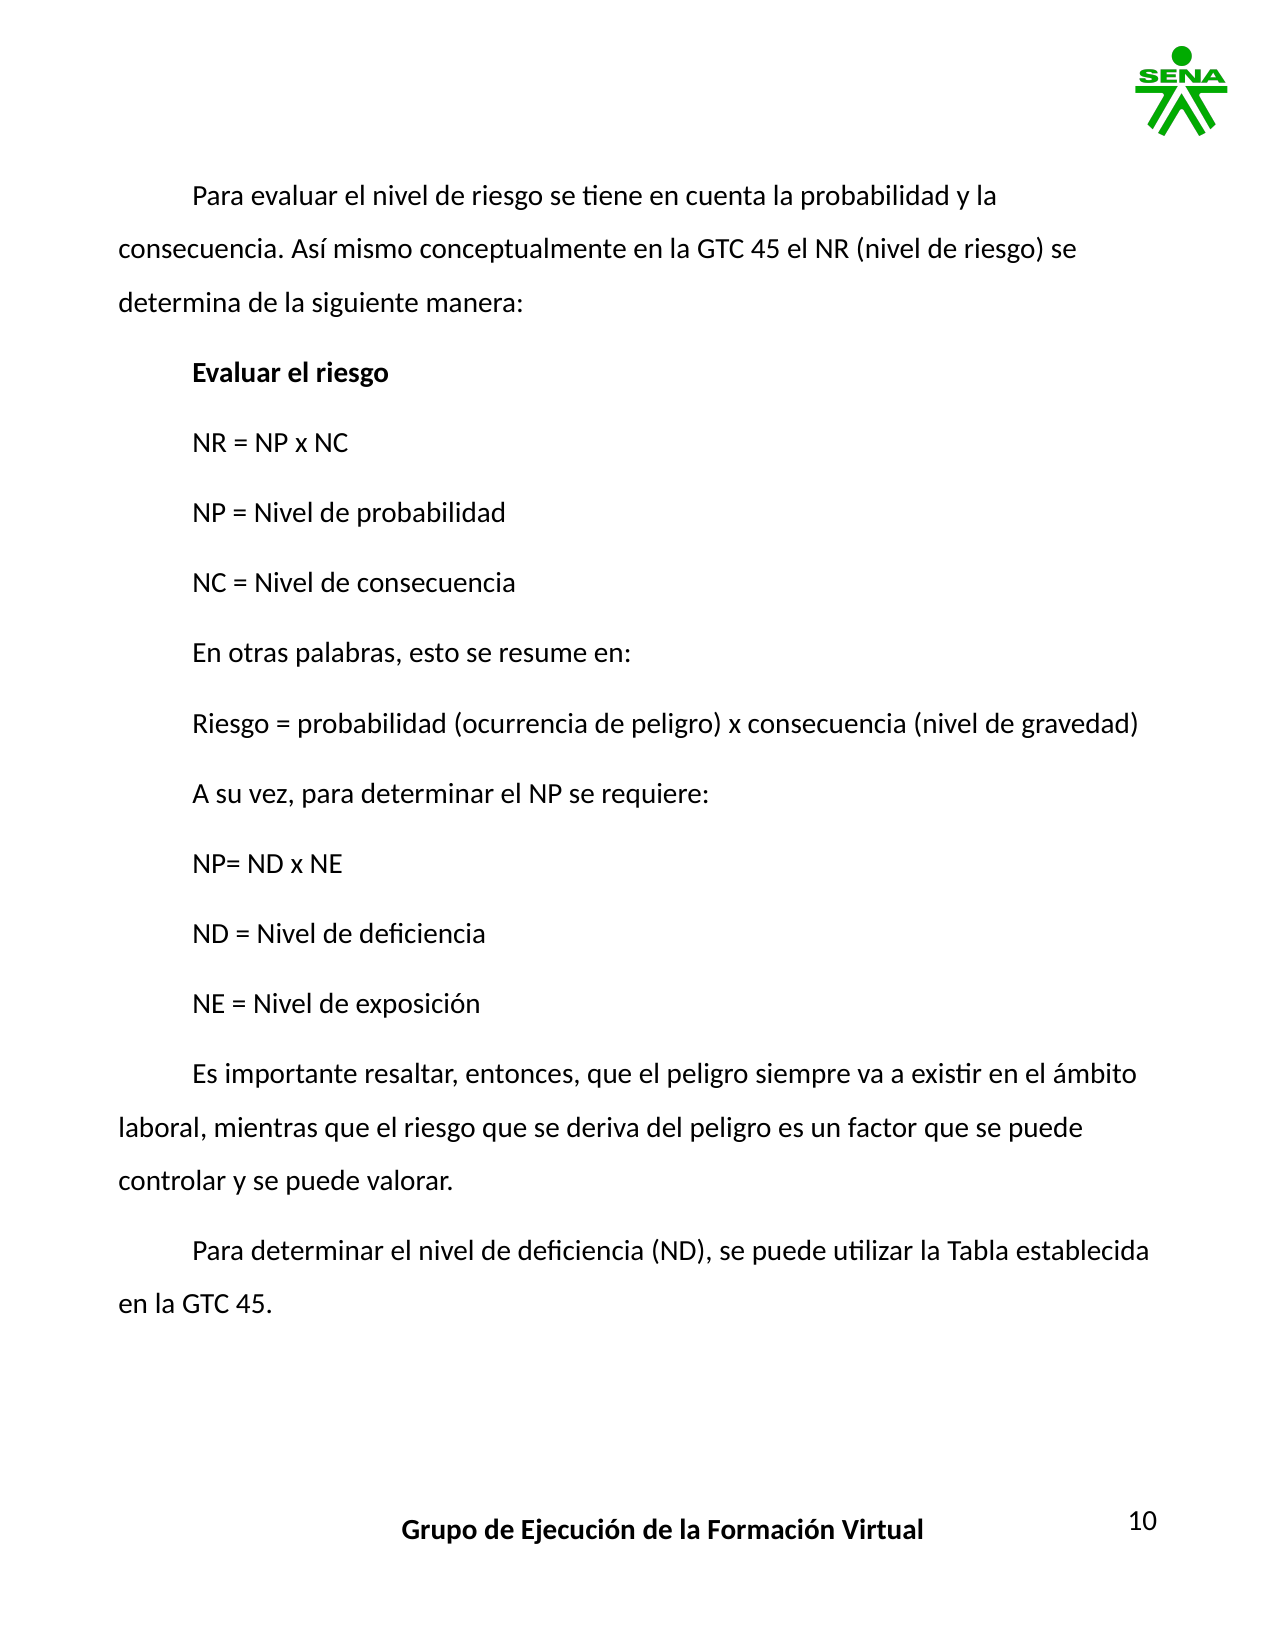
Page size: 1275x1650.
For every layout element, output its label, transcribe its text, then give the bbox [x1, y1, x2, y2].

text NP= ND x NE [118, 845, 1157, 881]
text NC = Nivel de consecuencia [118, 564, 1157, 600]
text Para evaluar el nivel de riesgo se tiene en cuenta la probabilidad y la consecuencia. Así mismo conceptualmente en la GTC 45 el NR (nivel de riesgo) se determina de la siguiente manera: [118, 177, 1157, 320]
text Evaluar el riesgo [118, 354, 1157, 390]
text Para determinar el nivel de deficiencia (ND), se puede utilizar la Tabla establecida en la GTC 45. [118, 1232, 1157, 1321]
text A su vez, para determinar el NP se requiere: [118, 775, 1157, 810]
text Riesgo = probabilidad (ocurrencia de peligro) x consecuencia (nivel de gravedad) [118, 705, 1157, 740]
text En otras palabras, esto se resume en: [118, 634, 1157, 670]
text ND = Nivel de deficiencia [118, 915, 1157, 951]
picture [1135, 46, 1228, 136]
text NP = Nivel de probabilidad [118, 494, 1157, 530]
text NE = Nivel de exposición [118, 985, 1157, 1021]
text NR = NP x NC [118, 424, 1157, 460]
text Es importante resaltar, entonces, que el peligro siempre va a existir en el ámbito laboral, mientras que el riesgo que se deriva del peligro es un factor que se puede controlar y se puede valorar. [118, 1055, 1157, 1198]
